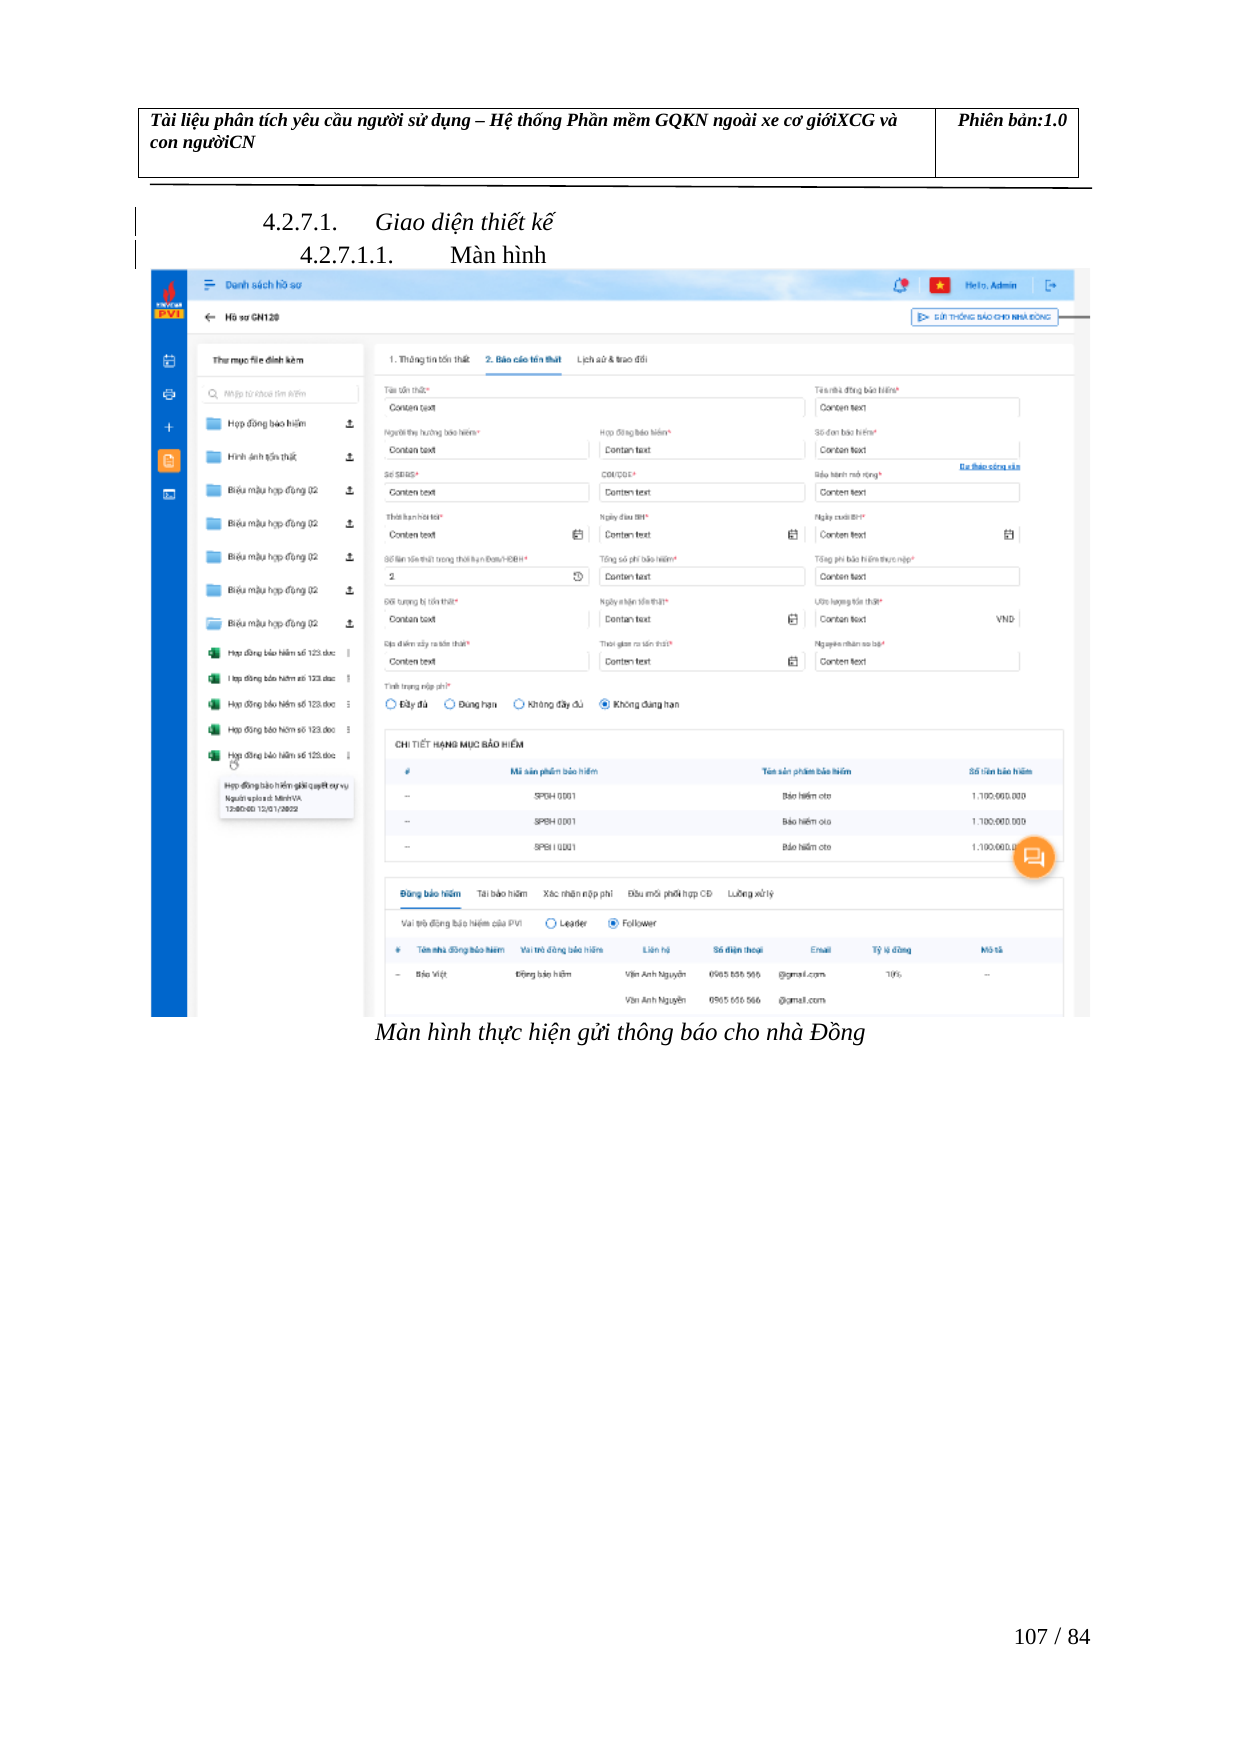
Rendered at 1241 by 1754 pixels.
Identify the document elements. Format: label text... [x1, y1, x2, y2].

text Màn hình thực hiện gửi thông báo cho nhà Đồng [150, 1017, 1090, 1046]
picture [150, 268, 1091, 1017]
subtitle Màn hình [300, 240, 1090, 268]
subtitle Giao diện thiết kế [263, 207, 1090, 236]
